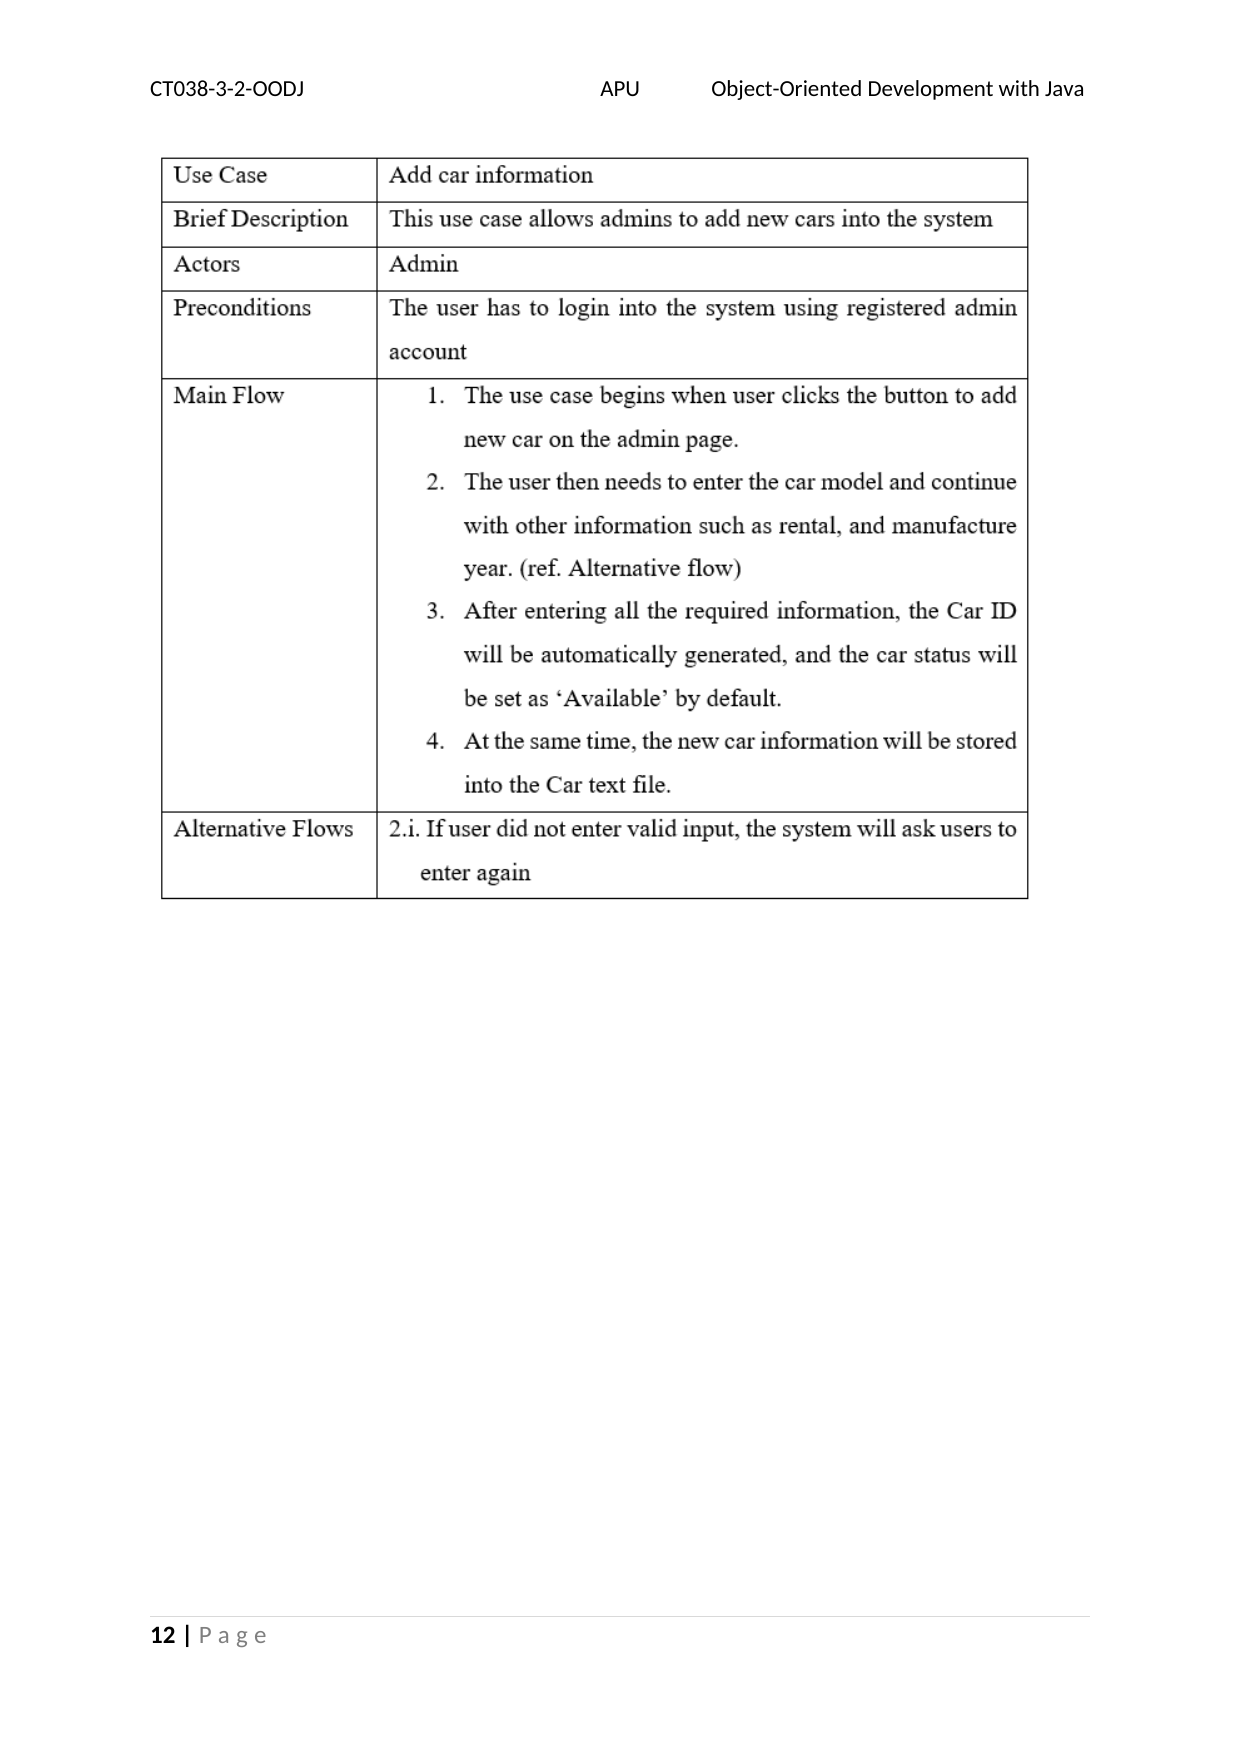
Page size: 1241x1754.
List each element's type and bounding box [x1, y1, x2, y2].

picture [150, 150, 1035, 913]
